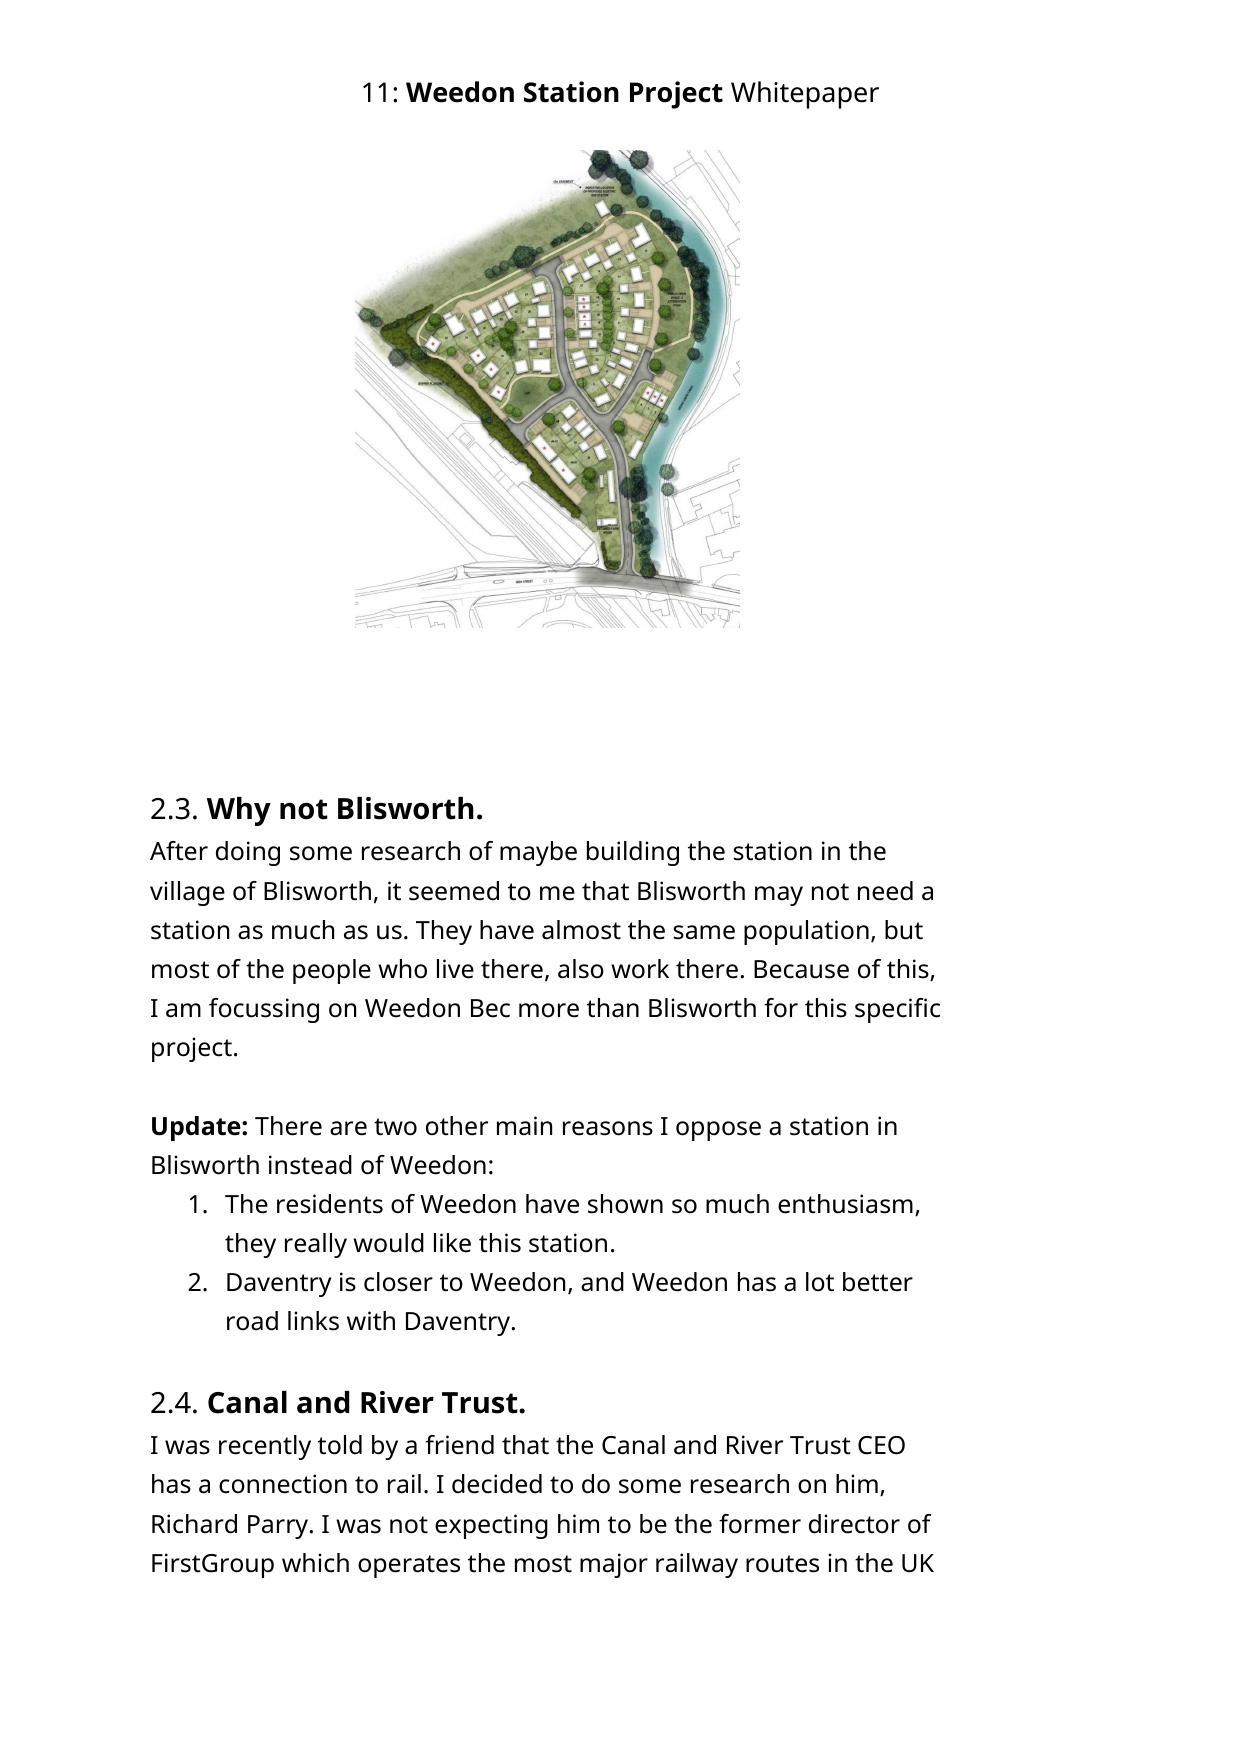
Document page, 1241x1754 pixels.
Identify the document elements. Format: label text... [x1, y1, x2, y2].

list The residents of Weedon have shown so much enthusiasm, they really would like this station. [187, 1187, 944, 1260]
picture [354, 150, 740, 628]
text 2.3. Why not Blisworth. [150, 788, 944, 828]
text After doing some research of maybe building the station in the village of Blisworth, it seemed to me that Blisworth may not need a station as much as us. They have almost the same population, but most of the people who live there, also work there. Because of this, I am focussing on Weedon Bec more than Blisworth for this specific project. [150, 834, 944, 1064]
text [150, 1428, 944, 1579]
text Update: There are two other main reasons I oppose a station in Blisworth instead of Weedon: [150, 1108, 944, 1181]
text 2.4. Canal and River Trust. [150, 1382, 944, 1422]
list Daventry is closer to Weedon, and Weedon has a lot better road links with Daventry. [187, 1265, 944, 1338]
